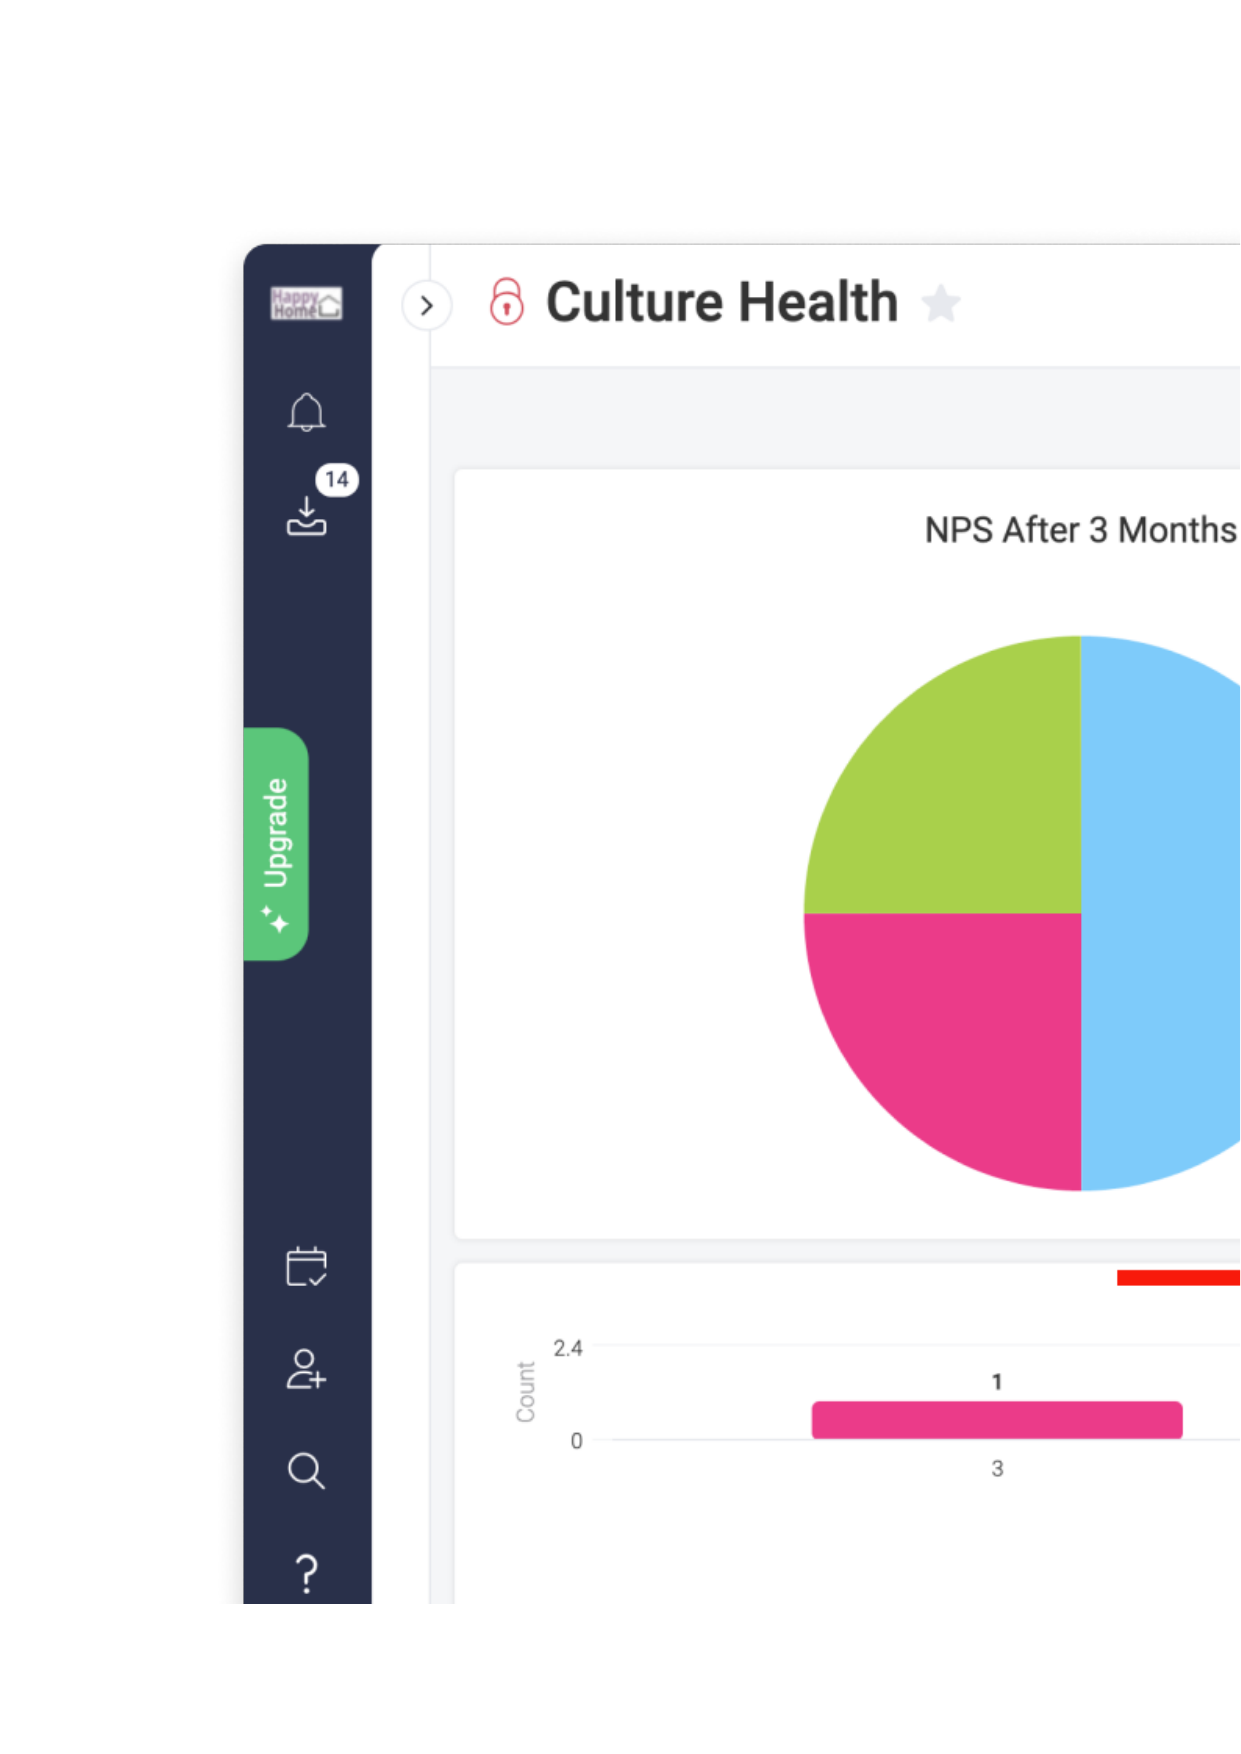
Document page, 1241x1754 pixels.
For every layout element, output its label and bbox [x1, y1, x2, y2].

picture [150, 150, 1241, 1604]
